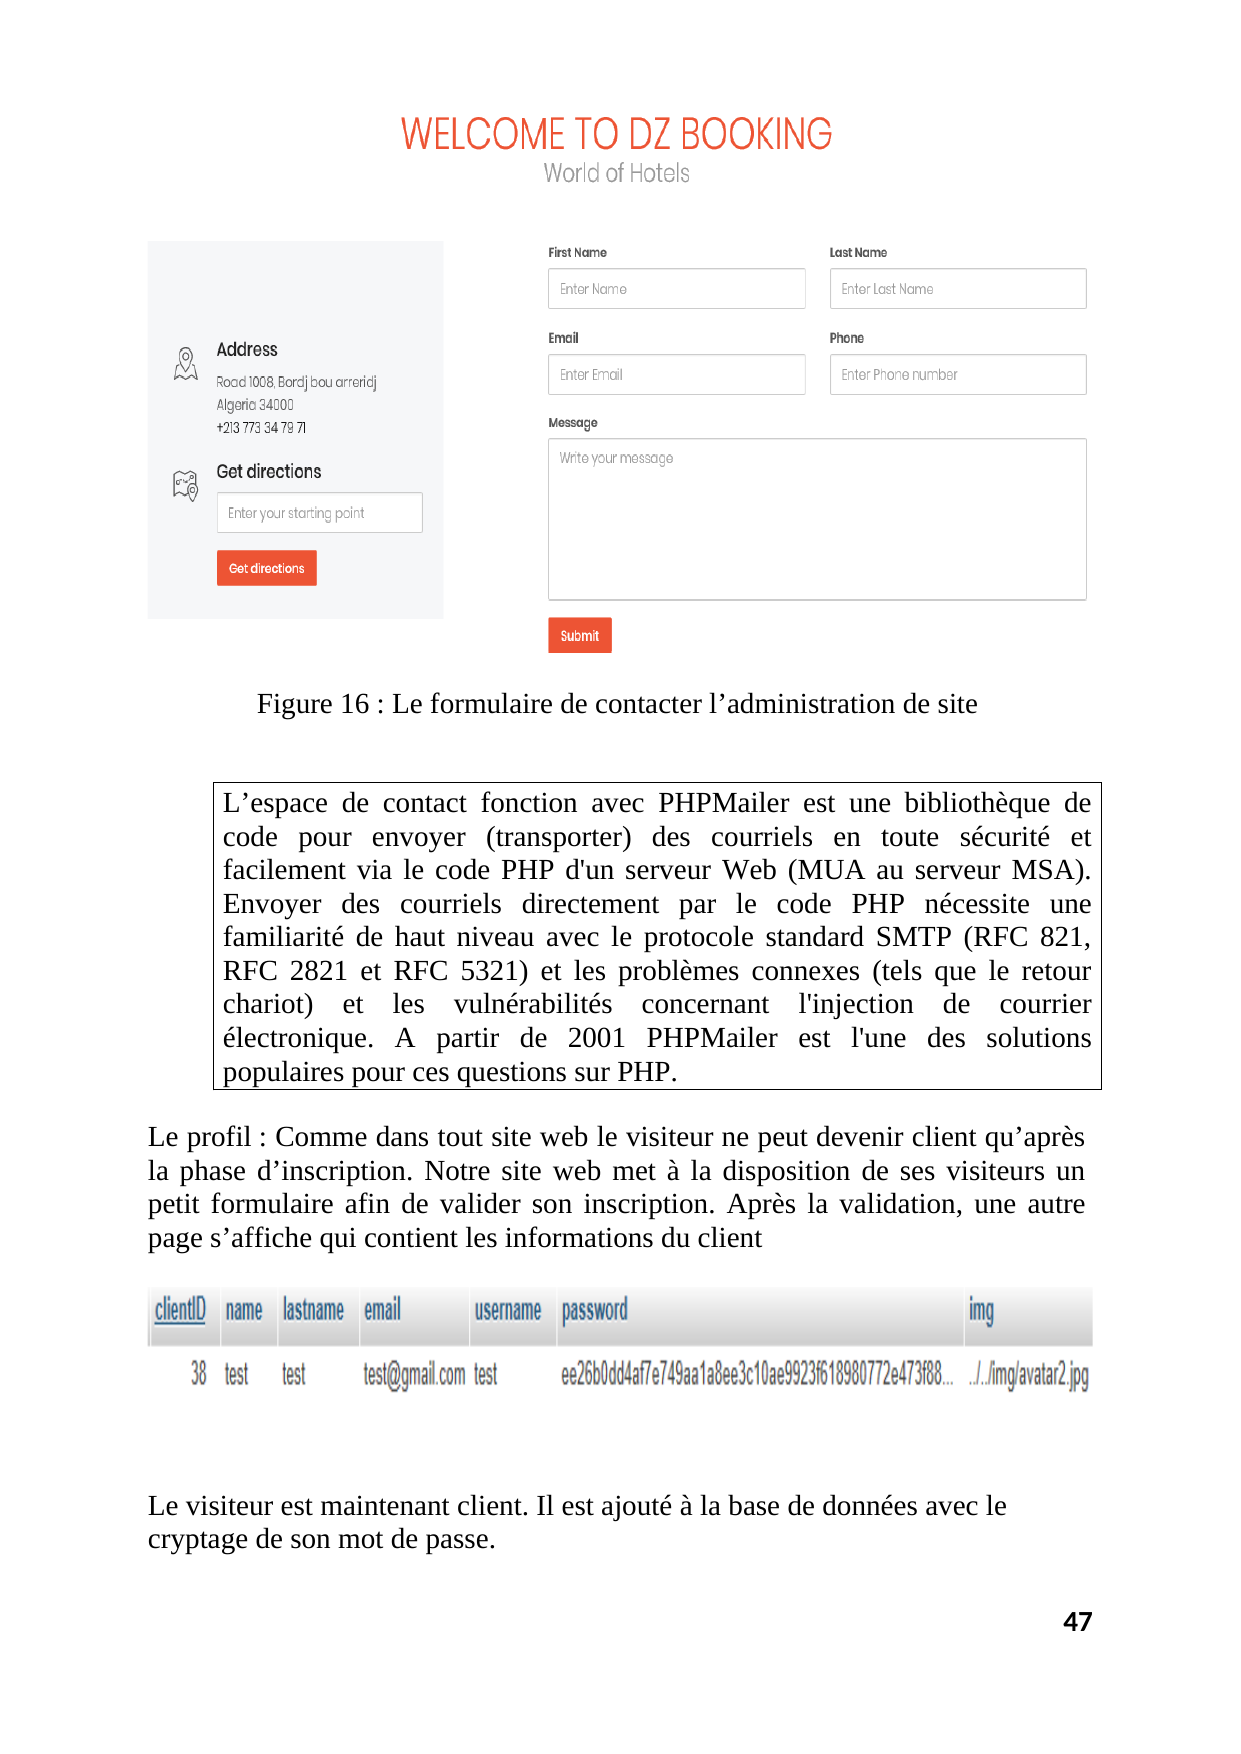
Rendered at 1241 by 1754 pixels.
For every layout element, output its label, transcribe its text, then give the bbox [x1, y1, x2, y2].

picture [147, 88, 1093, 653]
text L’espace de contact fonction avec PHPMailer est une bibliothèque de code pour envoyer (transporter) des courriels en toute sécurité et facilement via le code PHP d'un serveur Web (MUA au serveur MSA). Envoyer des courriels directement par le code PHP nécessite une familiarité de haut niveau avec le protocole standard SMTP (RFC 821, RFC 2821 et RFC 5321) et les problèmes connexes (tels que le retour chariot) et les vulnérabilités concernant l'injection de courrier électronique. A partir de 2001 PHPMailer est l'une des solutions populaires pour ces questions sur PHP. [214, 783, 1101, 1089]
picture [147, 1287, 1093, 1421]
text Le profil : Comme dans tout site web le visiteur ne peut devenir client qu’après la phase d’inscription. Notre site web met à la disposition de ses visiteurs un petit formulaire afin de valider son inscription. Après la validation, une autre page s’affiche qui contient les informations du client [148, 1119, 1087, 1254]
text Le visiteur est maintenant client. Il est ajouté à la base de données avec le cryptage de son mot de passe. [148, 1488, 1087, 1555]
text Figure 16 : Le formulaire de contacter l’administration de site [148, 686, 1087, 719]
